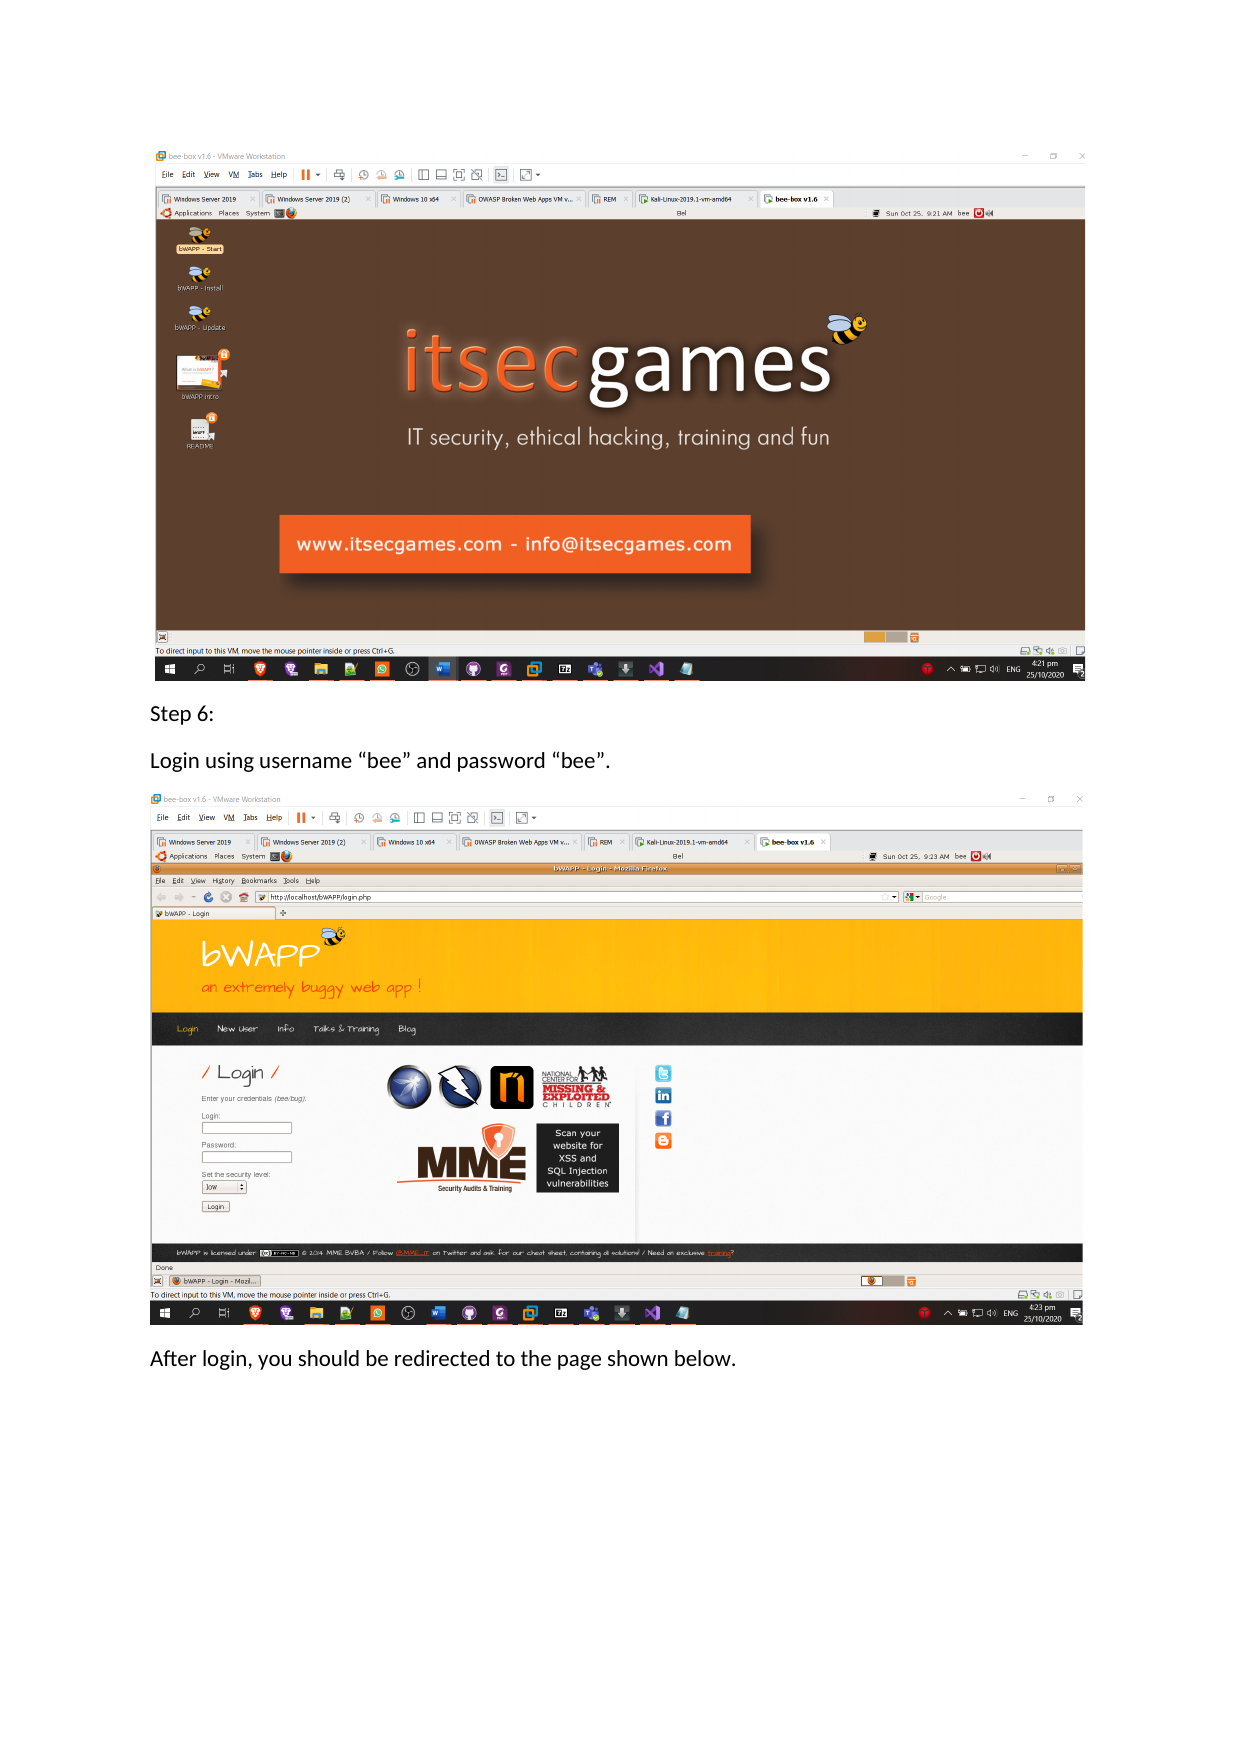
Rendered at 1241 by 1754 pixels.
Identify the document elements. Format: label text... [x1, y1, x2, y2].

text Step 6: [150, 699, 1090, 727]
picture [155, 150, 1086, 681]
text After login, you should be redirected to the page shown below. [150, 1344, 1090, 1372]
text Login using username “bee” and password “bee”. [150, 746, 1090, 774]
picture [150, 793, 1083, 1325]
